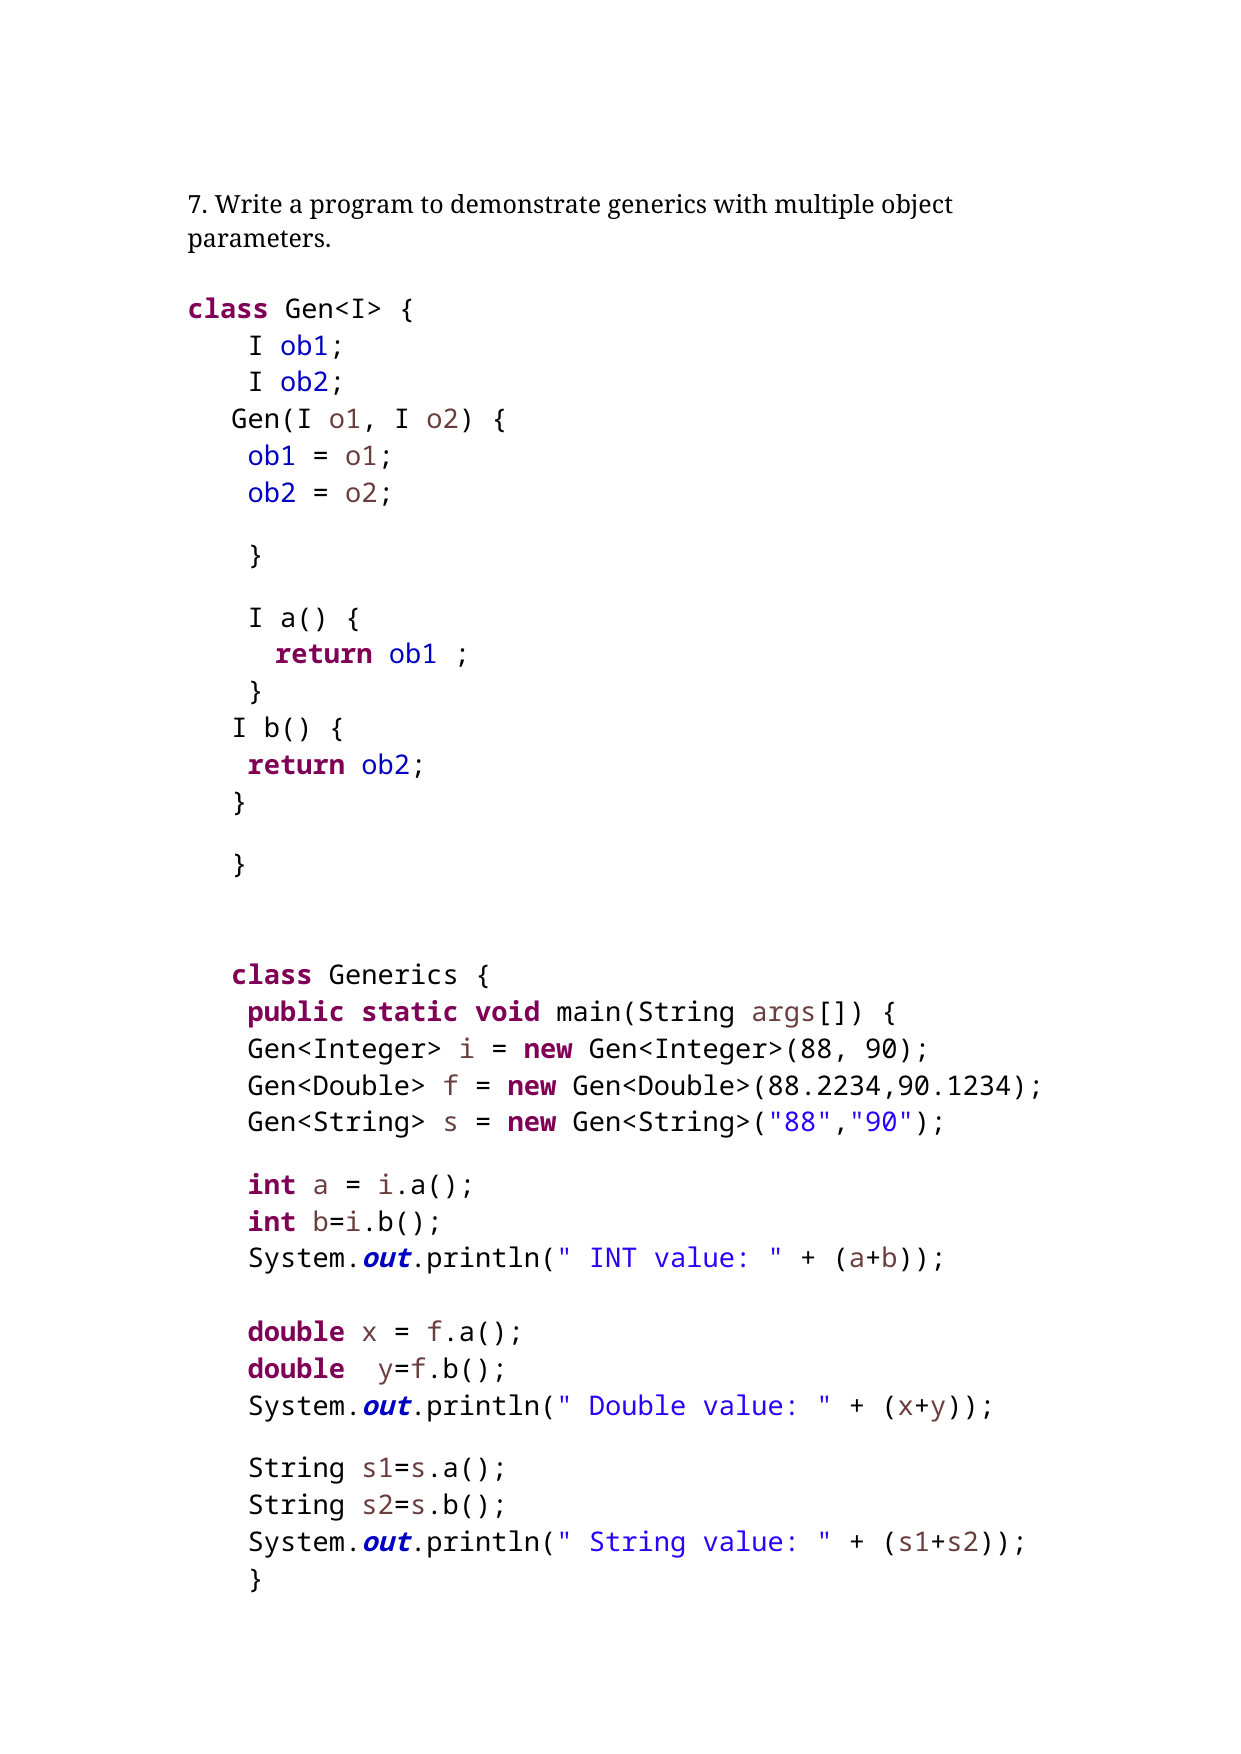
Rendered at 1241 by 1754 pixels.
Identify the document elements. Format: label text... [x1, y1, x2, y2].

text I b() { [187, 709, 1053, 746]
text ob1 = o1; [187, 437, 1053, 473]
text } [187, 845, 1053, 882]
text System.out.println(" String value: " + (s1+s2)); [187, 1522, 1053, 1559]
text String s1=s.a(); [187, 1449, 1053, 1486]
text } [187, 672, 1053, 709]
text ob2 = o2; [187, 473, 1053, 510]
list Write a program to demonstrate generics with multiple object parameters. [187, 187, 1053, 255]
text double y=f.b(); [187, 1349, 1053, 1386]
text System.out.println(" Double value: " + (x+y)); [187, 1386, 1053, 1423]
text } [187, 782, 1053, 819]
text class Generics { [187, 955, 1053, 992]
text Gen<Integer> i = new Gen<Integer>(88, 90); [187, 1029, 1053, 1066]
text Gen<String> s = new Gen<String>("88","90"); [187, 1103, 1053, 1140]
text public static void main(String args[]) { [187, 992, 1053, 1029]
text I ob2; [187, 363, 1053, 400]
text } [187, 1559, 1053, 1596]
text I ob1; [187, 326, 1053, 363]
text System.out.println(" INT value: " + (a+b)); [187, 1239, 1053, 1276]
text return ob1 ; [187, 635, 1053, 672]
text I a() { [187, 598, 1053, 635]
text return ob2; [187, 746, 1053, 782]
text double x = f.a(); [187, 1313, 1053, 1349]
text int b=i.b(); [187, 1202, 1053, 1239]
text } [187, 536, 1053, 573]
text int a = i.a(); [187, 1165, 1053, 1202]
text Gen(I o1, I o2) { [187, 400, 1053, 437]
text class Gen<I> { [187, 289, 1053, 326]
text Gen<Double> f = new Gen<Double>(88.2234,90.1234); [187, 1066, 1053, 1103]
text String s2=s.b(); [187, 1486, 1053, 1522]
